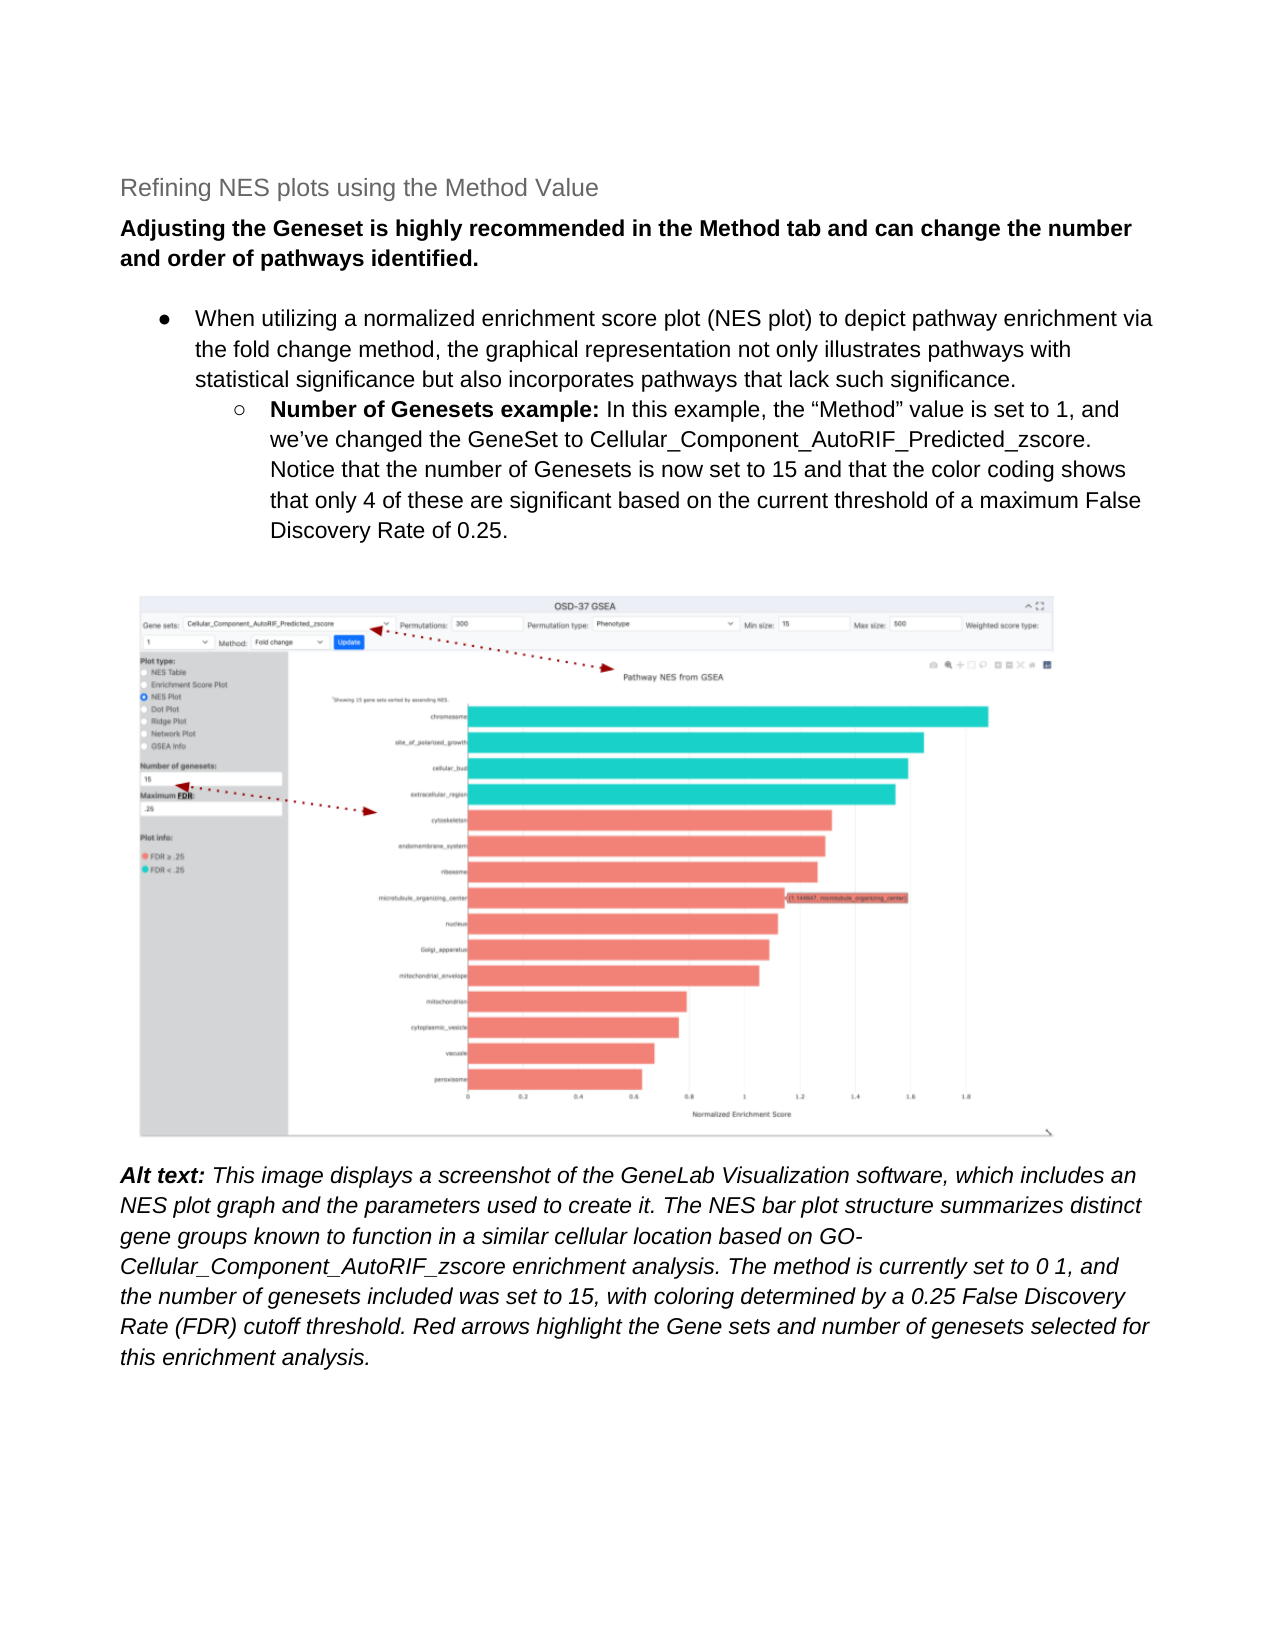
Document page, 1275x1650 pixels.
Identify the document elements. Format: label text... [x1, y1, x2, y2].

subtitle Refining NES plots using the Method Value [120, 173, 1155, 202]
list When utilizing a normalized enrichment score plot (NES plot) to depict pathway enrichment via the fold change method, the graphical representation not only illustrates pathways with statistical significance but also incorporates pathways that lack such significance. [157, 305, 1155, 392]
picture [120, 577, 1155, 1159]
text Adjusting the Geneset is highly recommended in the Method tab and can change the number and order of pathways identified. [120, 215, 1155, 271]
text Alt text: This image displays a screenshot of the GeneLab Visualization software, which includes an NES plot graph and the parameters used to create it. The NES bar plot structure summarizes distinct gene groups known to function in a similar cellular location based on GO-Cellular_Component_AutoRIF_zscore enrichment analysis. The method is currently set to 0 1, and the number of genesets included was set to 15, with coloring determined by a 0.25 False Discovery Rate (FDR) cutoff threshold. Red arrows highlight the Gene sets and number of genesets selected for this enrichment analysis. [120, 1162, 1155, 1370]
list Number of Genesets example: In this example, the “Method” value is set to 1, and we’ve changed the GeneSet to Cellular_Component_AutoRIF_Predicted_zscore. Notice that the number of Genesets is now set to 15 and that the color coding shows that only 4 of these are significant based on the current threshold of a maximum False Discovery Rate of 0.25. [232, 396, 1155, 543]
